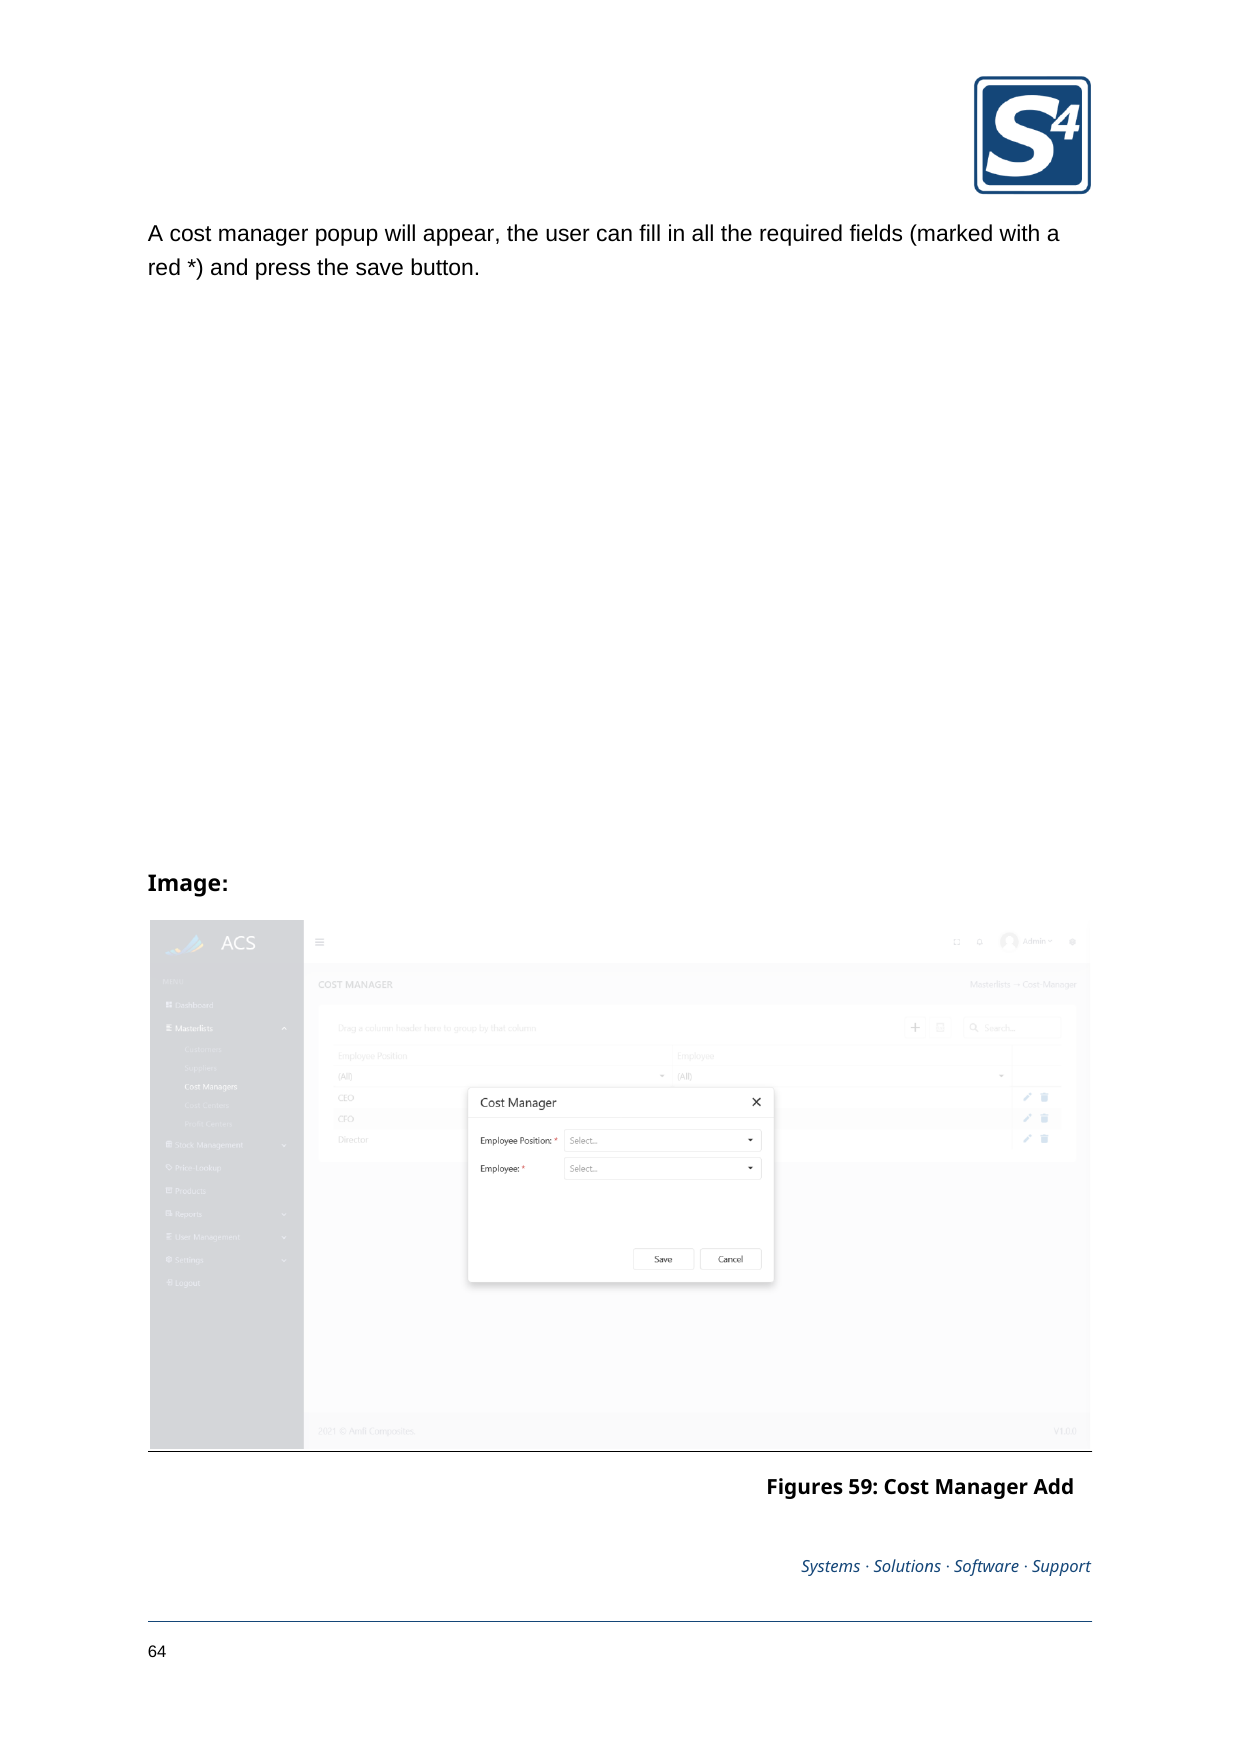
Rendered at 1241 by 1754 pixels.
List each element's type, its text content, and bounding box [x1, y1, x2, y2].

text Image: [148, 867, 1092, 898]
picture [150, 920, 1091, 1449]
picture [972, 75, 1093, 196]
text Figures 59: Cost Manager Add [738, 1472, 1092, 1501]
text A cost manager popup will appear, the user can fill in all the required fields (marked with a red *) and press the save button. [148, 220, 1092, 280]
